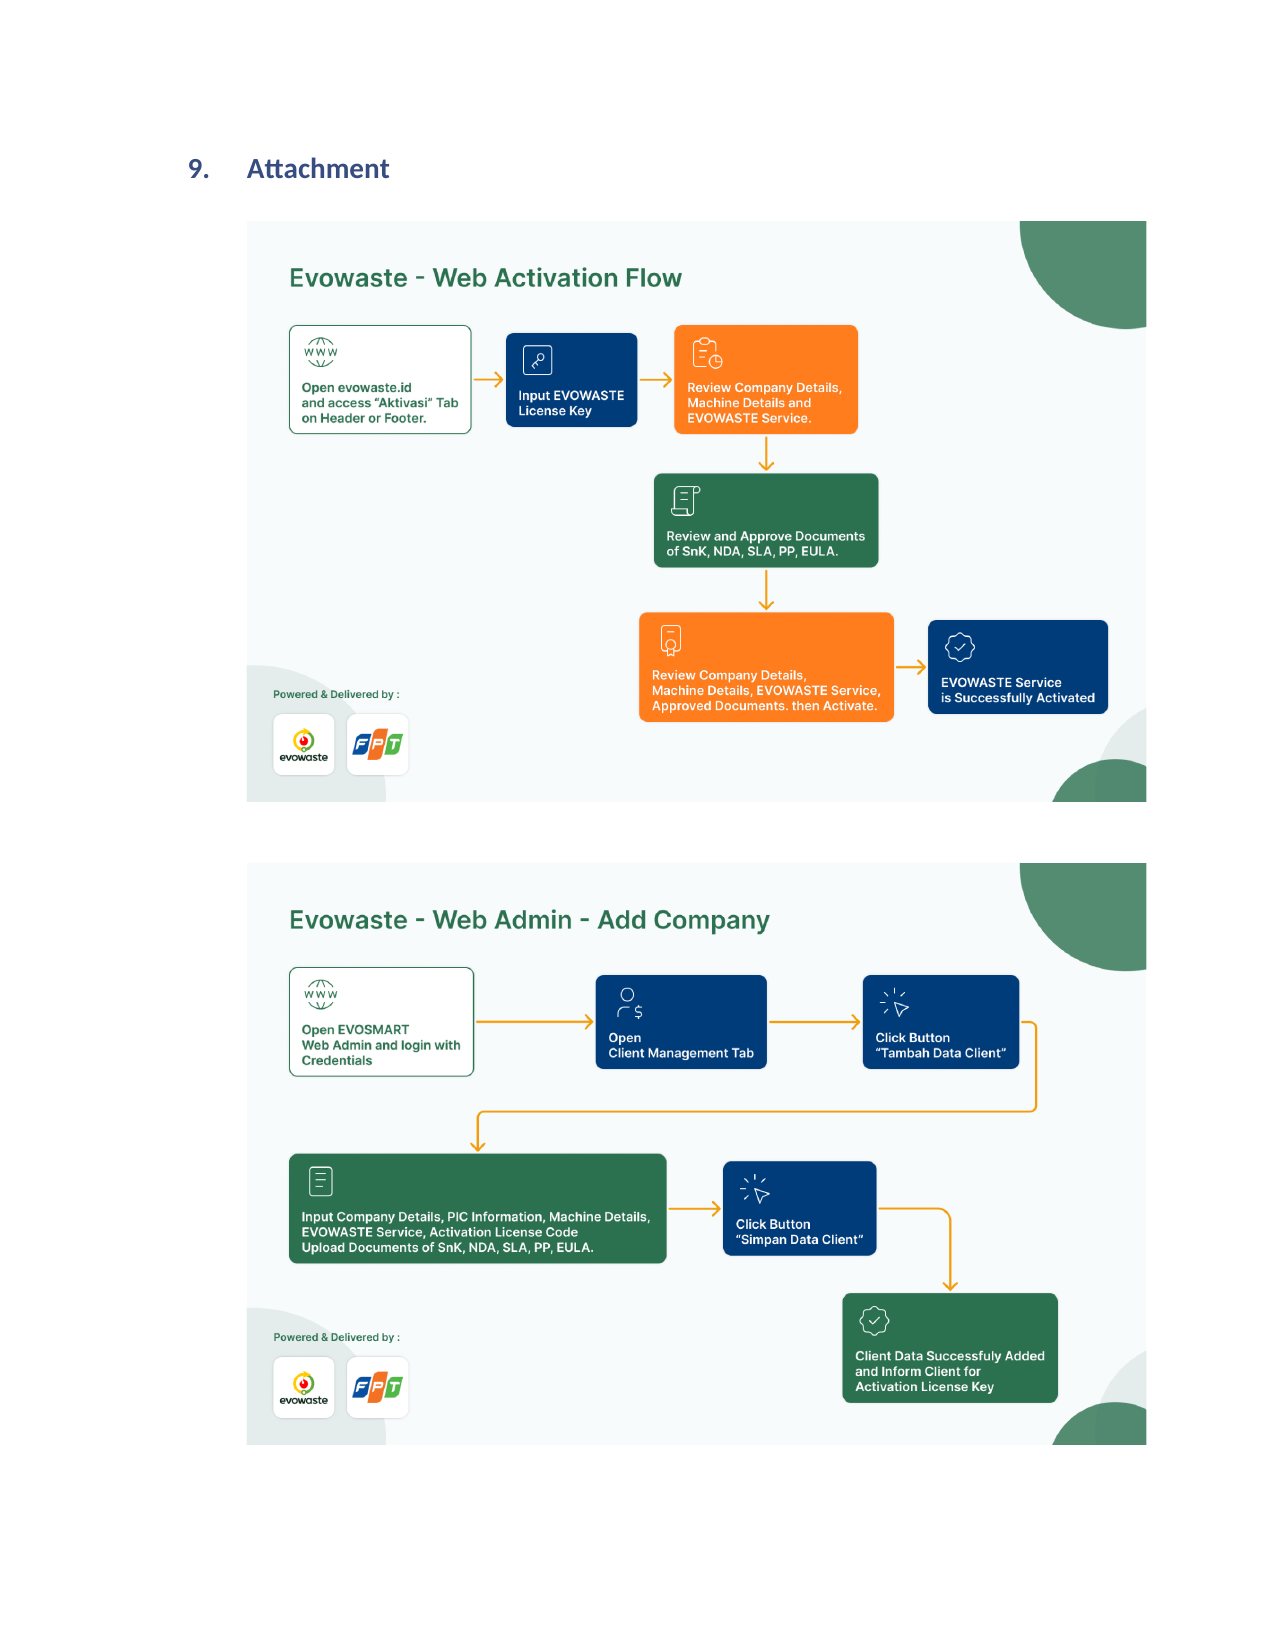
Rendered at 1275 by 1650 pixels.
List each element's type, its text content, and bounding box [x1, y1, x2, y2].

picture [246, 863, 1147, 1445]
list Attachment [187, 150, 1087, 186]
picture [246, 221, 1147, 802]
